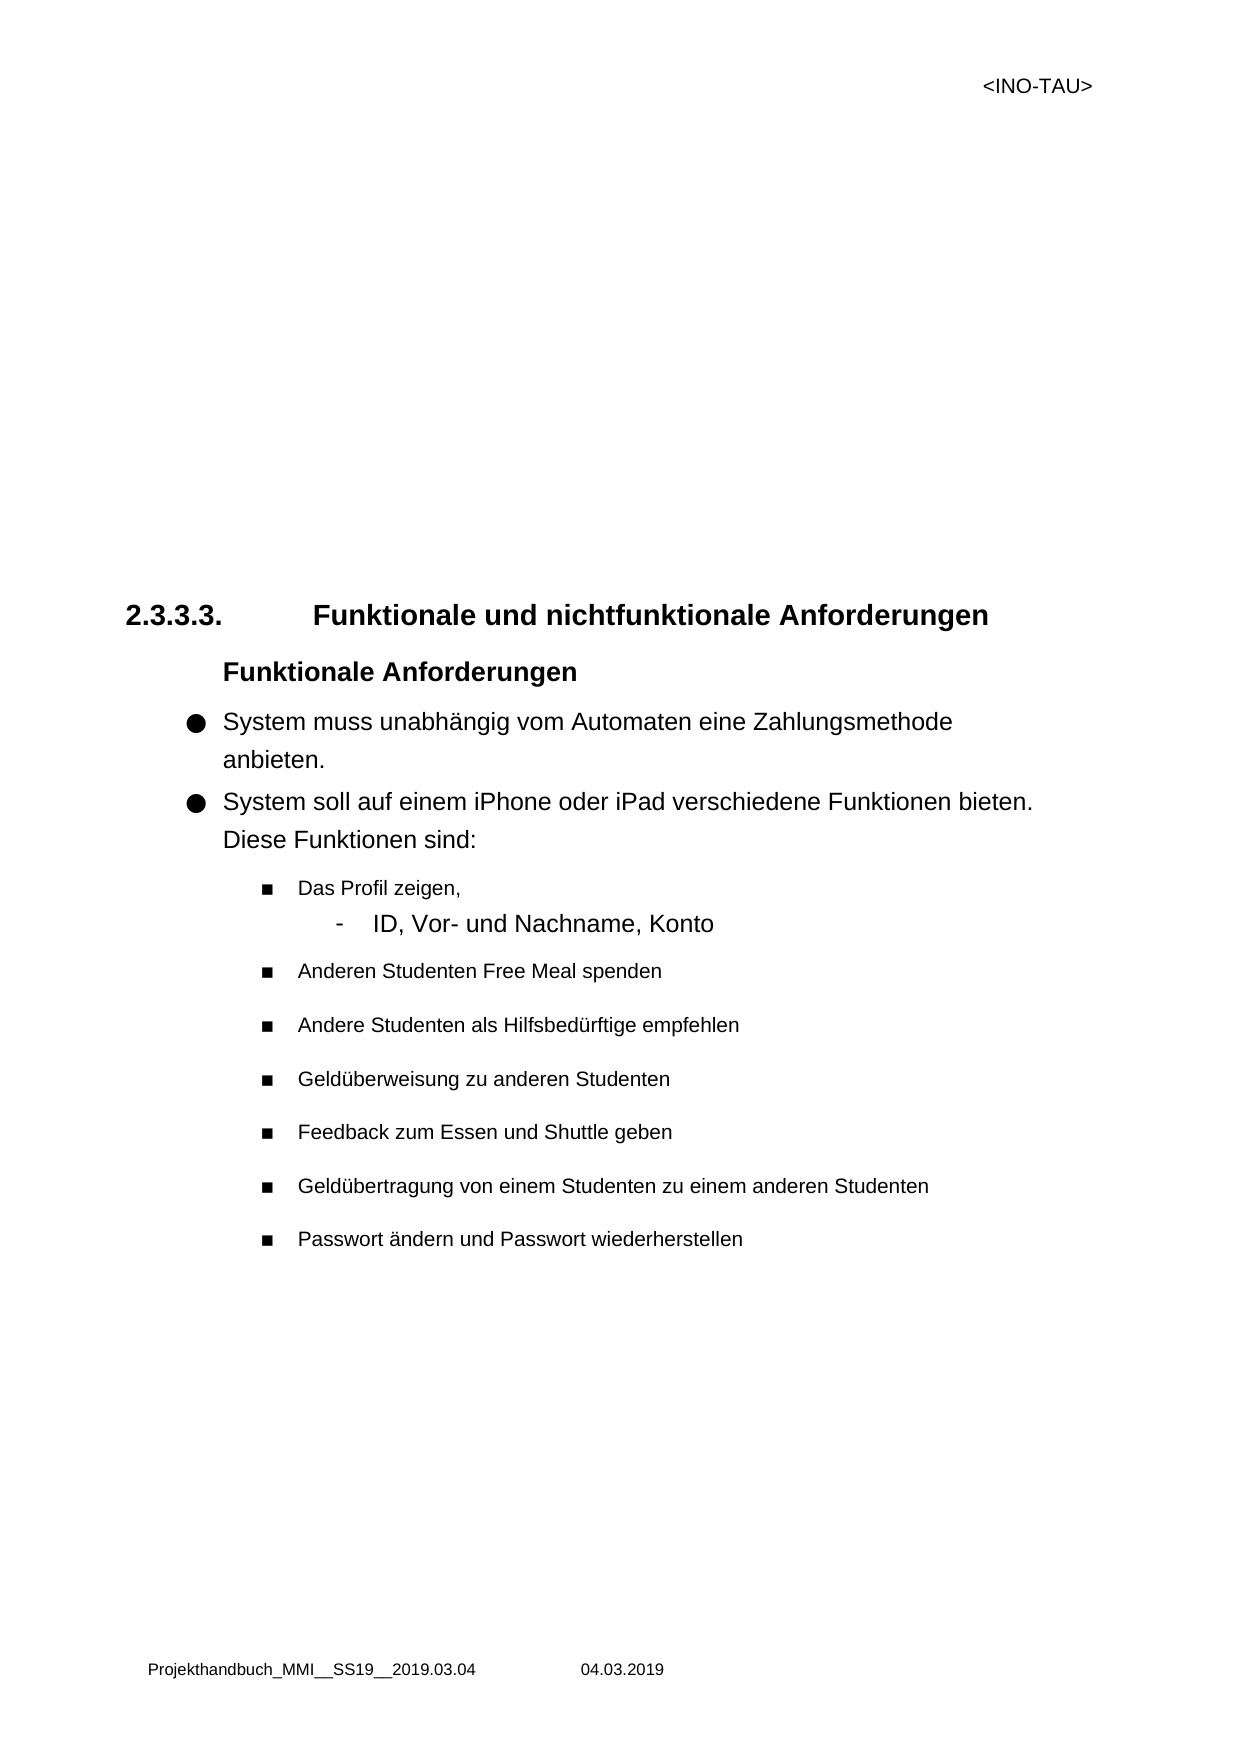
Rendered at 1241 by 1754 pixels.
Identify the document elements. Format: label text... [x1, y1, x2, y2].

text Funktionale Anforderungen [223, 656, 1063, 687]
list Feedback zum Essen und Shuttle geben [260, 1109, 1063, 1151]
list Geldübertragung von einem Studenten zu einem anderen Studenten [260, 1162, 1063, 1205]
list Anderen Studenten Free Meal spenden [260, 948, 1063, 991]
list Andere Studenten als Hilfsbedürftige empfehlen [260, 1002, 1063, 1044]
list Das Profil zeigen, [260, 864, 1063, 907]
subtitle Funktionale und nichtfunktionale Anforderungen [223, 598, 1063, 631]
list Geldüberweisung zu anderen Studenten [260, 1055, 1063, 1098]
list System soll auf einem iPhone oder iPad verschiedene Funktionen bieten. Diese Funktionen sind: [185, 774, 1063, 854]
list System muss unabhängig vom Automaten eine Zahlungsmethode anbieten. [185, 694, 1063, 774]
list Passwort ändern und Passwort wiederherstellen [260, 1216, 1063, 1258]
list ID, Vor- und Nachname, Konto [335, 907, 1063, 937]
